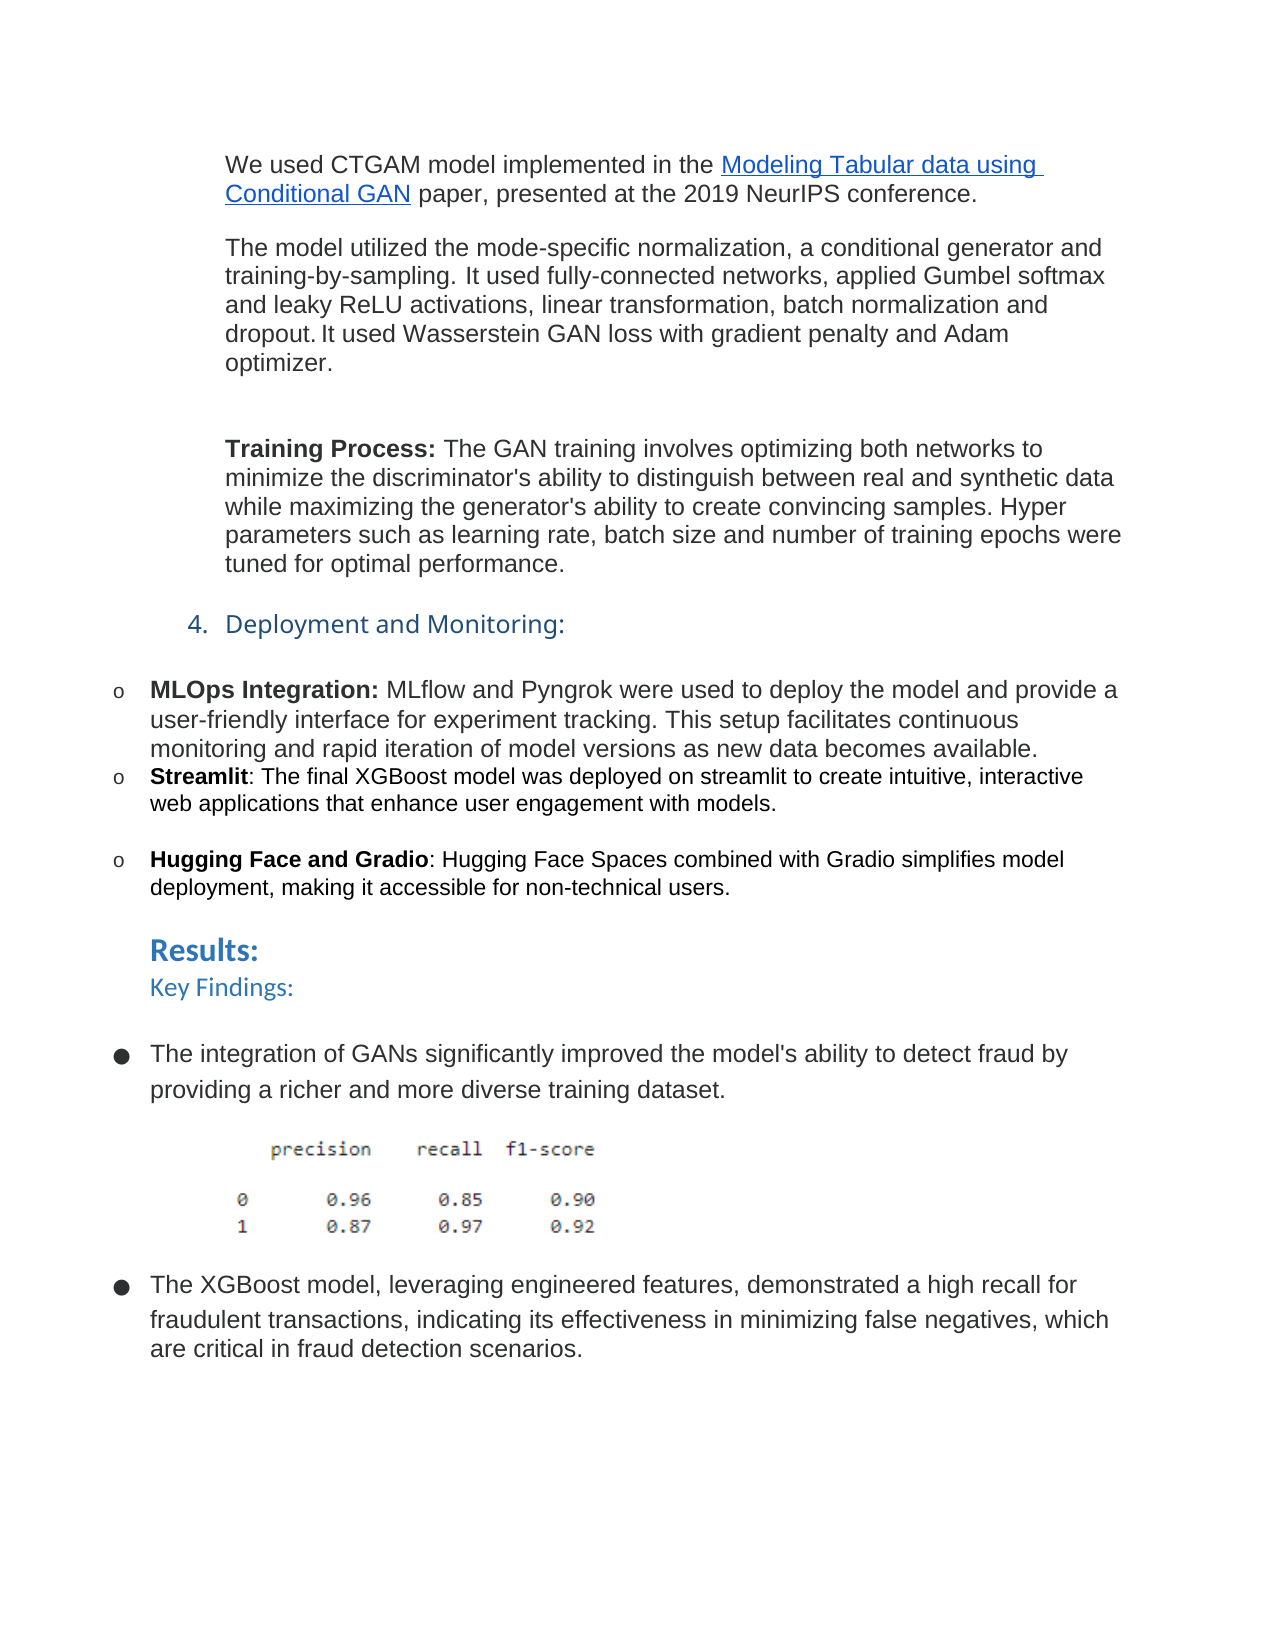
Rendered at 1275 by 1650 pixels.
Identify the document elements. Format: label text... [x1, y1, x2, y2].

text The model utilized the mode-specific normalization, a conditional generator and training-by-sampling. It used fully-connected networks, applied Gumbel softmax and leaky ReLU activations, linear transformation, batch normalization and dropout. It used Wasserstein GAN loss with gradient penalty and Adam optimizer. [225, 232, 1125, 376]
text Results: Key Findings: [150, 929, 1125, 1003]
list MLOps Integration: MLflow and Pyngrok were used to deploy the model and provide a user-friendly interface for experiment tracking. This setup facilitates continuous monitoring and rapid iteration of model versions as new data becomes available. [112, 675, 1125, 763]
list Hugging Face and Gradio: Hugging Face Spaces combined with Gradio simplifies model deployment, making it accessible for non-technical users. [112, 846, 1125, 900]
list The integration of GANs significantly improved the model's ability to detect fraud by providing a richer and more diverse training dataset. [112, 1032, 1125, 1103]
text We used CTGAM model implemented in the Modeling Tabular data using Conditional GAN paper, presented at the 2019 NeurIPS conference. [225, 150, 1125, 207]
subtitle Deployment and Monitoring: [187, 607, 1125, 641]
text Training Process: The GAN training involves optimizing both networks to minimize the discriminator's ability to distinguish between real and synthetic data while maximizing the generator's ability to create convincing samples. Hyper parameters such as learning rate, batch size and number of training epochs were tuned for optimal performance. [225, 434, 1125, 578]
picture [225, 1132, 618, 1263]
list The XGBoost model, leveraging engineered features, demonstrated a high recall for fraudulent transactions, indicating its effectiveness in minimizing false negatives, which are critical in fraud detection scenarios. [112, 1262, 1125, 1362]
list Streamlit: The final XGBoost model was deployed on streamlit to create intuitive, interactive web applications that enhance user engagement with models. [112, 763, 1125, 817]
